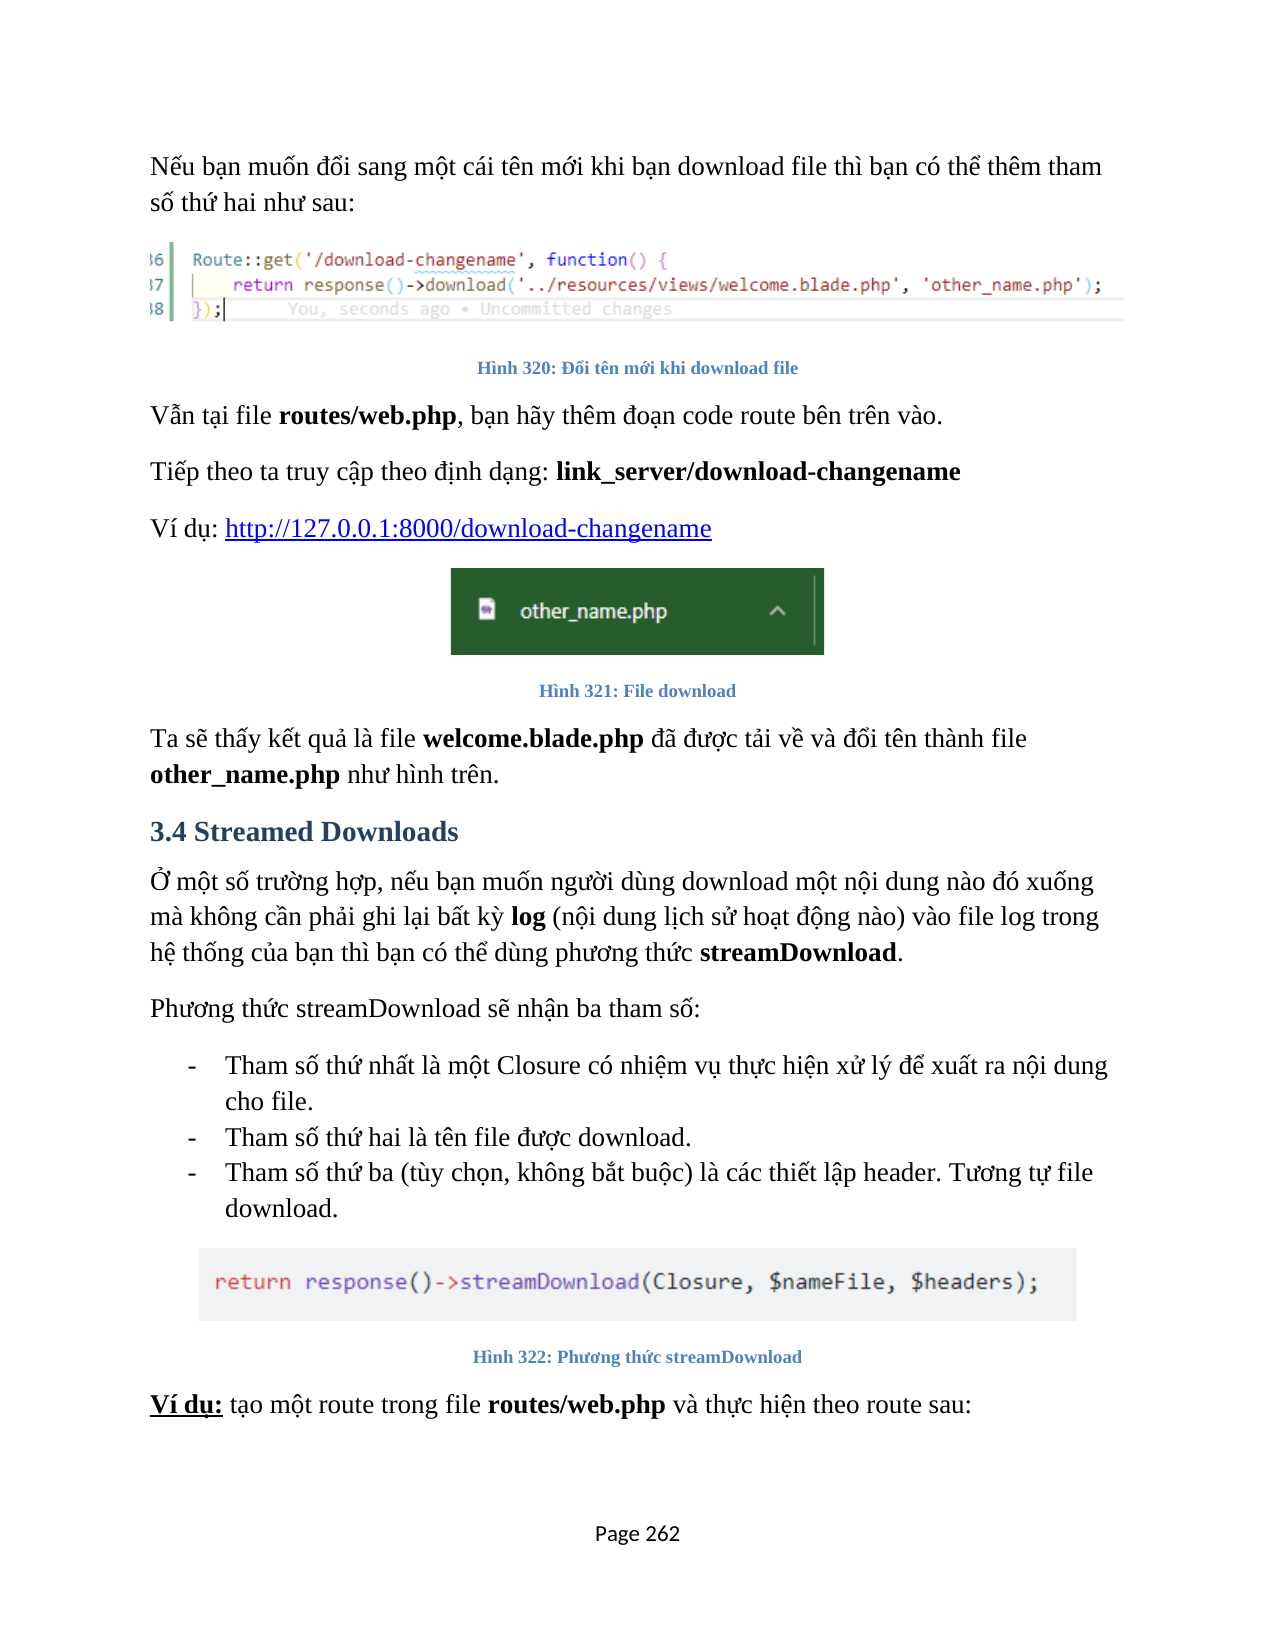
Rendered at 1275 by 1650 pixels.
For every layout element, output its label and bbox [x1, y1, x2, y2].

picture [198, 1248, 1077, 1321]
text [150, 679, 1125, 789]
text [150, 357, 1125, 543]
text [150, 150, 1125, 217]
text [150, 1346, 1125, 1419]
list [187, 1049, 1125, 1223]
picture [450, 568, 825, 655]
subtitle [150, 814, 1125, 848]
picture [150, 242, 1125, 332]
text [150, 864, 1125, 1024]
